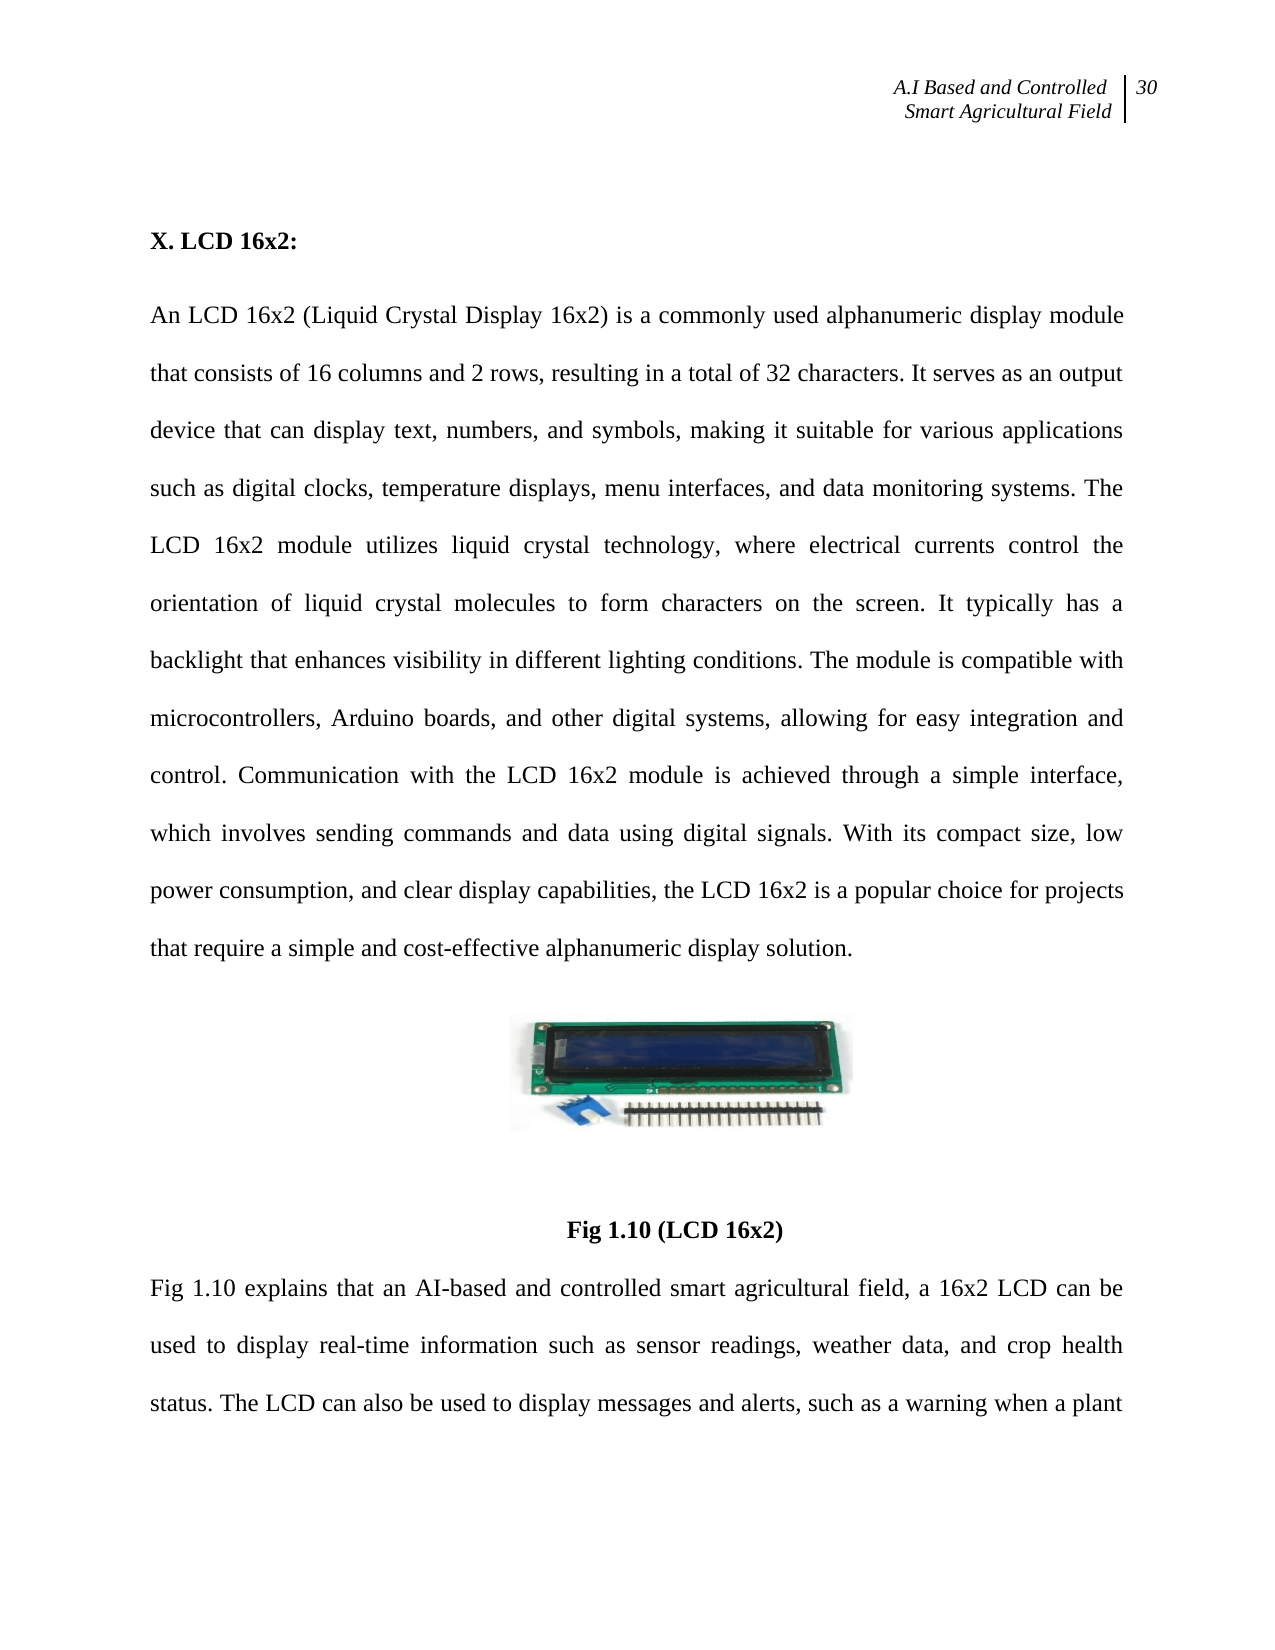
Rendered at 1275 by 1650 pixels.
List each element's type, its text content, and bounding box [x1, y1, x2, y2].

text X. LCD 16x2: [150, 226, 1125, 255]
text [150, 1273, 1125, 1417]
text An LCD 16x2 (Liquid Crystal Display 16x2) is a commonly used alphanumeric display module that consists of 16 columns and 2 rows, resulting in a total of 32 characters. It serves as an output device that can display text, numbers, and symbols, making it suitable for various applications such as digital clocks, temperature displays, menu interfaces, and data monitoring systems. The LCD 16x2 module utilizes liquid crystal technology, where electrical currents control the orientation of liquid crystal molecules to form characters on the screen. It typically has a backlight that enhances visibility in different lighting conditions. The module is compatible with microcontrollers, Arduino boards, and other digital systems, allowing for easy integration and control. Communication with the LCD 16x2 module is achieved through a simple interface, which involves sending commands and data using digital signals. With its compact size, low power consumption, and clear display capabilities, the LCD 16x2 is a popular choice for projects that require a simple and cost-effective alphanumeric display solution. [150, 300, 1125, 961]
text Fig 1.10 (LCD 16x2) [225, 1215, 1125, 1244]
picture [509, 1014, 854, 1132]
